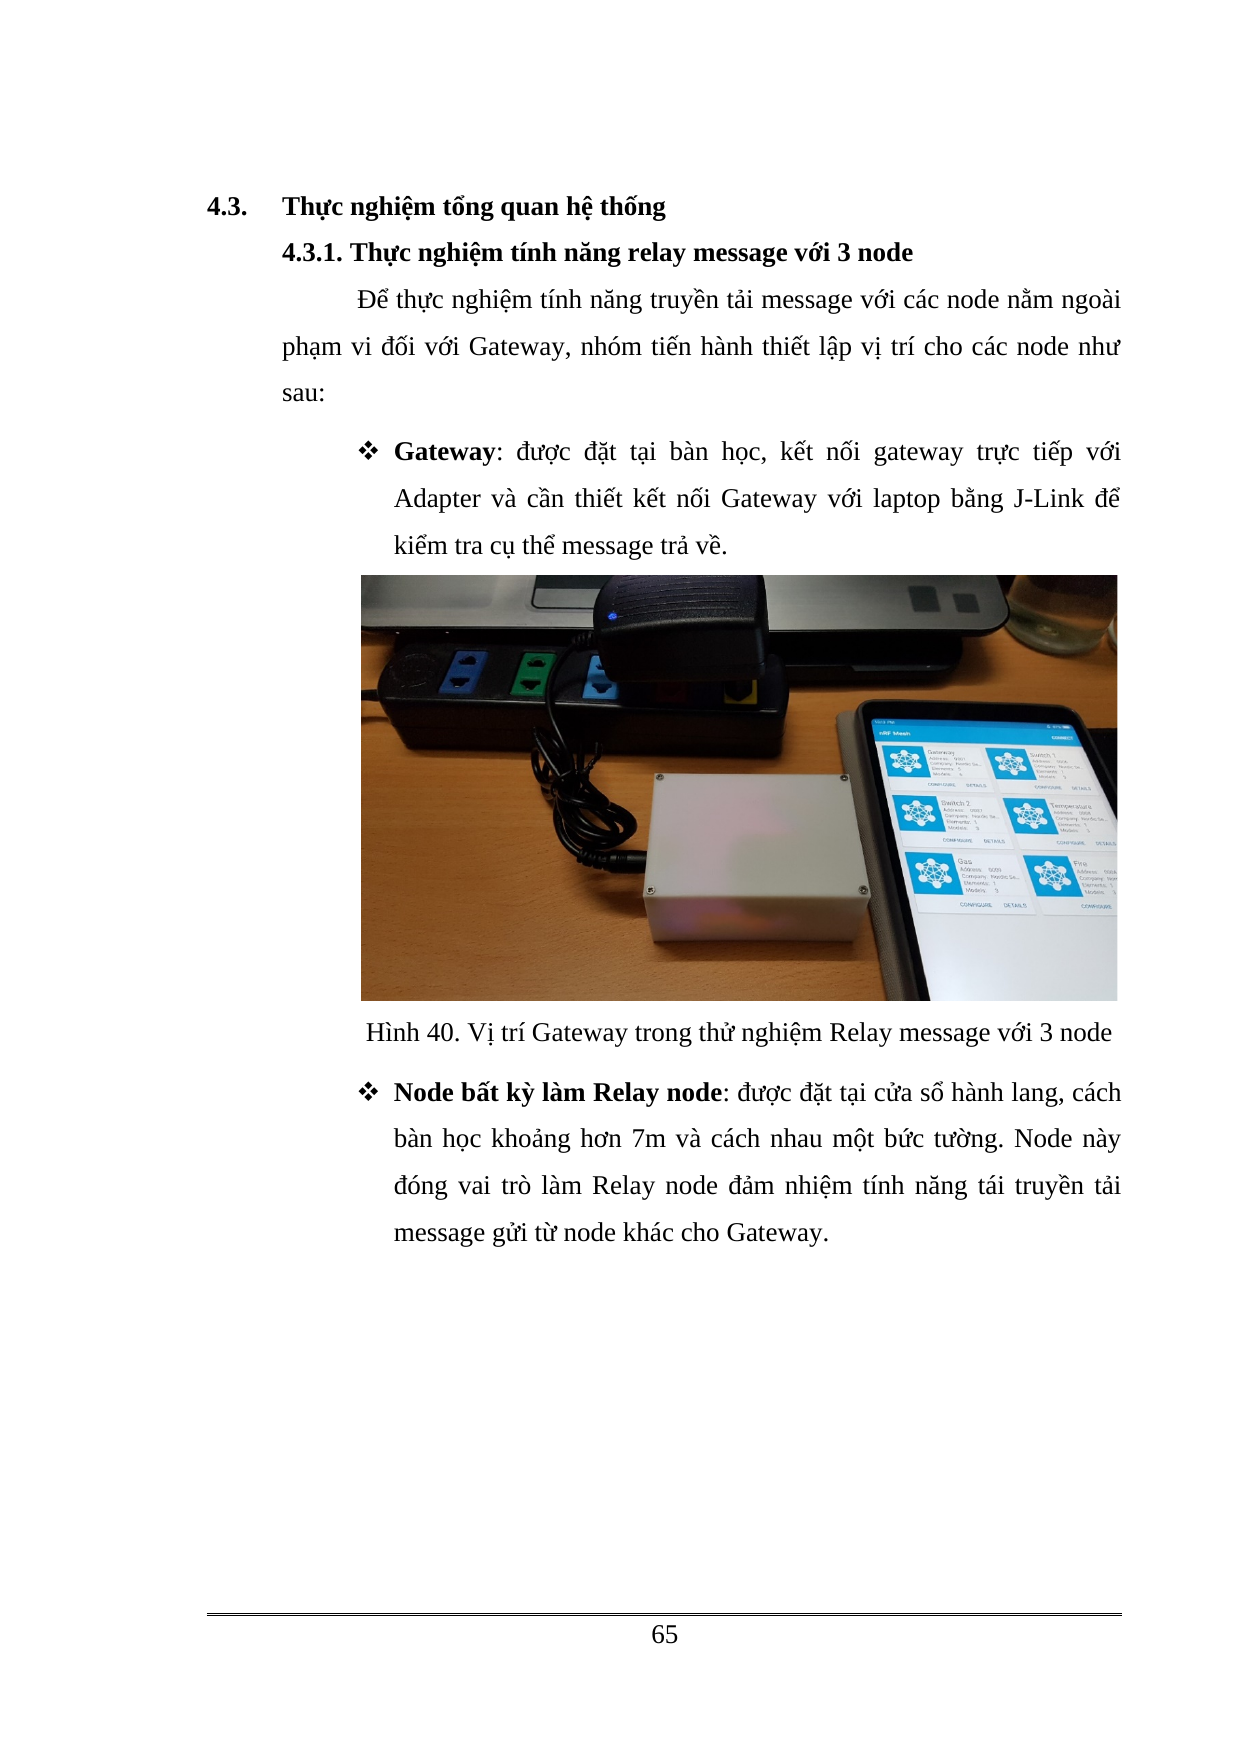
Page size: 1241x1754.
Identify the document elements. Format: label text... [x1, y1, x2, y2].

subtitle Thực nghiệm tổng quan hệ thống [207, 190, 1122, 221]
list Node bất kỳ làm Relay node: được đặt tại cửa sổ hành lang, cách bàn học khoảng hơn 7m và cách nhau một bức tường. Node này đóng vai trò làm Relay node đảm nhiệm tính năng tái truyền tải message gửi từ node khác cho Gateway. [356, 1076, 1122, 1247]
list Gateway: được đặt tại bàn học, kết nối gateway trực tiếp với Adapter và cần thiết kết nối Gateway với laptop bằng J-Link để kiểm tra cụ thể message trả về. [356, 436, 1122, 560]
text Để thực nghiệm tính năng truyền tải message với các node nằm ngoài phạm vi đối với Gateway, nhóm tiến hành thiết lập vị trí cho các node như sau: [282, 283, 1122, 407]
picture [361, 575, 1118, 1001]
list Thực nghiệm tính năng relay message với 3 node [282, 236, 1122, 267]
